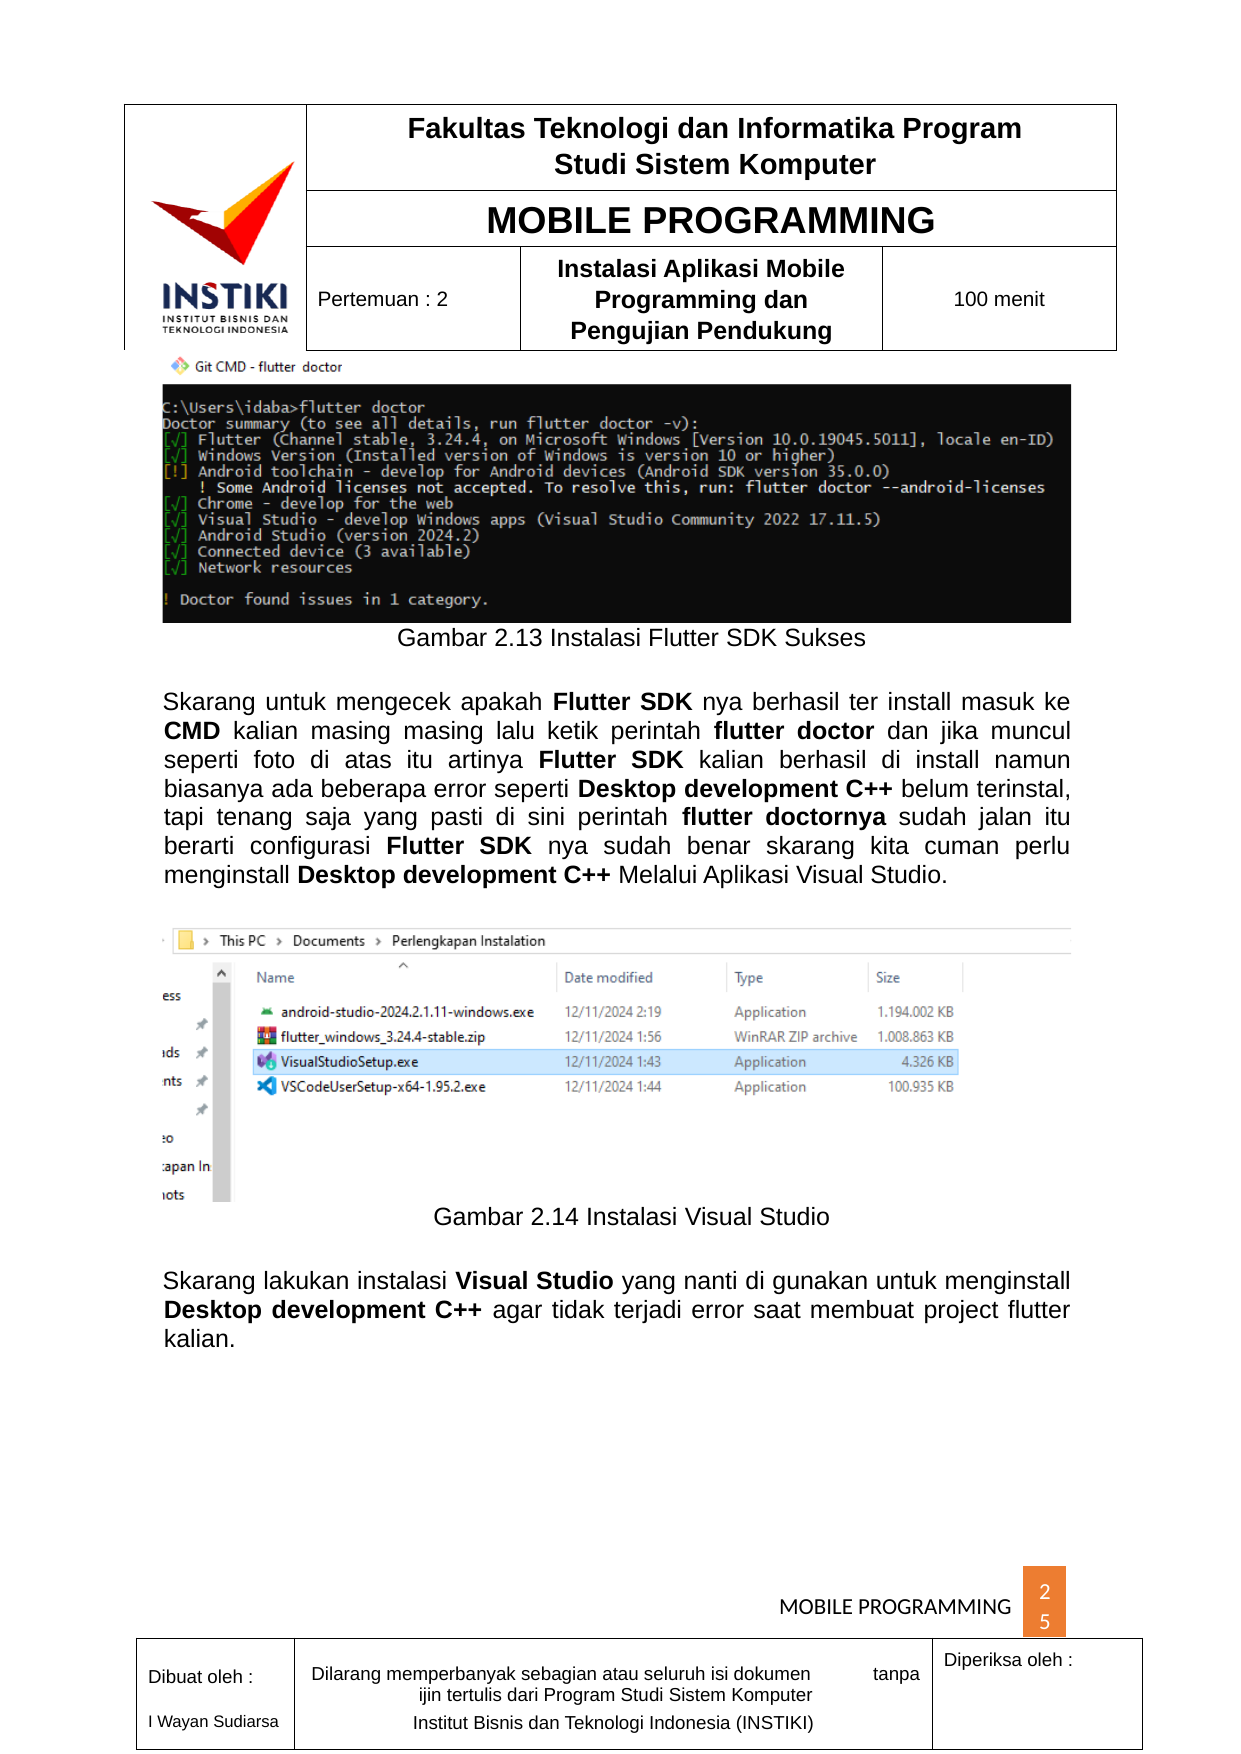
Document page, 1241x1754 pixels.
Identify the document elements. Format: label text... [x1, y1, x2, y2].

subtitle Gambar 2.14 Instalasi Visual Studio [201, 1202, 1062, 1230]
subtitle Gambar 2.13 Instalasi Flutter SDK Sukses [201, 623, 1062, 651]
picture [162, 922, 1072, 1202]
picture [162, 350, 1072, 623]
text Skarang lakukan instalasi Visual Studio yang nanti di gunakan untuk menginstall Desktop development C++ agar tidak terjadi error saat membuat project flutter kalian. [162, 1266, 1071, 1352]
picture [141, 153, 301, 345]
text Skarang untuk mengecek apakah Flutter SDK nya berhasil ter install masuk ke CMD kalian masing masing lalu ketik perintah flutter doctor dan jika muncul seperti foto di atas itu artinya Flutter SDK kalian berhasil di install namun biasanya ada beberapa error seperti Desktop development C++ belum terinstal, tapi tenang saja yang pasti di sini perintah flutter doctornya sudah jalan itu berarti configurasi Flutter SDK nya sudah benar skarang kita cuman perlu menginstall Desktop development C++ Melalui Aplikasi Visual Studio. [162, 687, 1071, 888]
